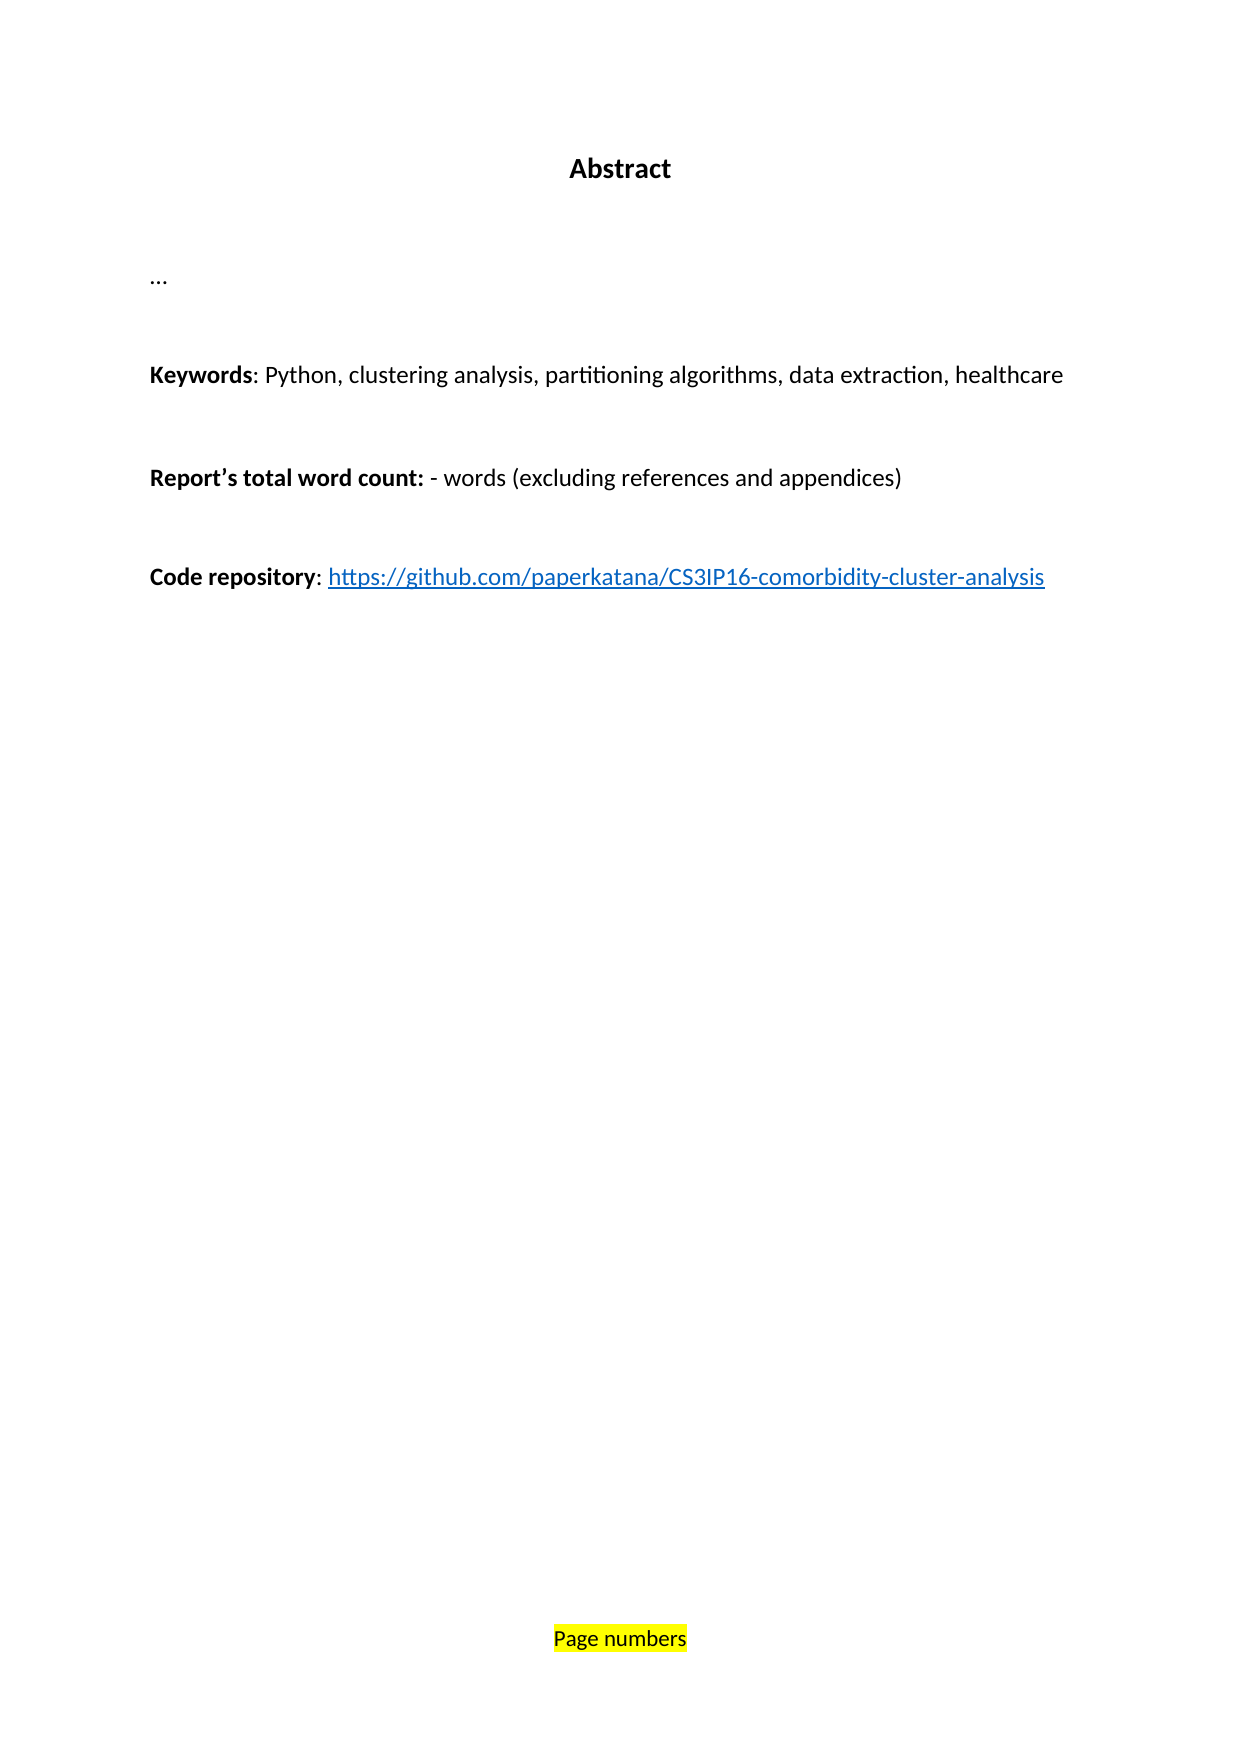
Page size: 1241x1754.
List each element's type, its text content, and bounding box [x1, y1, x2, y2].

text Keywords: Python, clustering analysis, partitioning algorithms, data extraction, healthcare [150, 359, 1090, 390]
text Abstract [150, 150, 1090, 186]
text … [150, 260, 1090, 291]
text Report’s total word count: - words (excluding references and appendices) [150, 462, 1090, 493]
text Code repository: https://github.com/paperkatana/CS3IP16-comorbidity-cluster-analysis [150, 561, 1090, 592]
